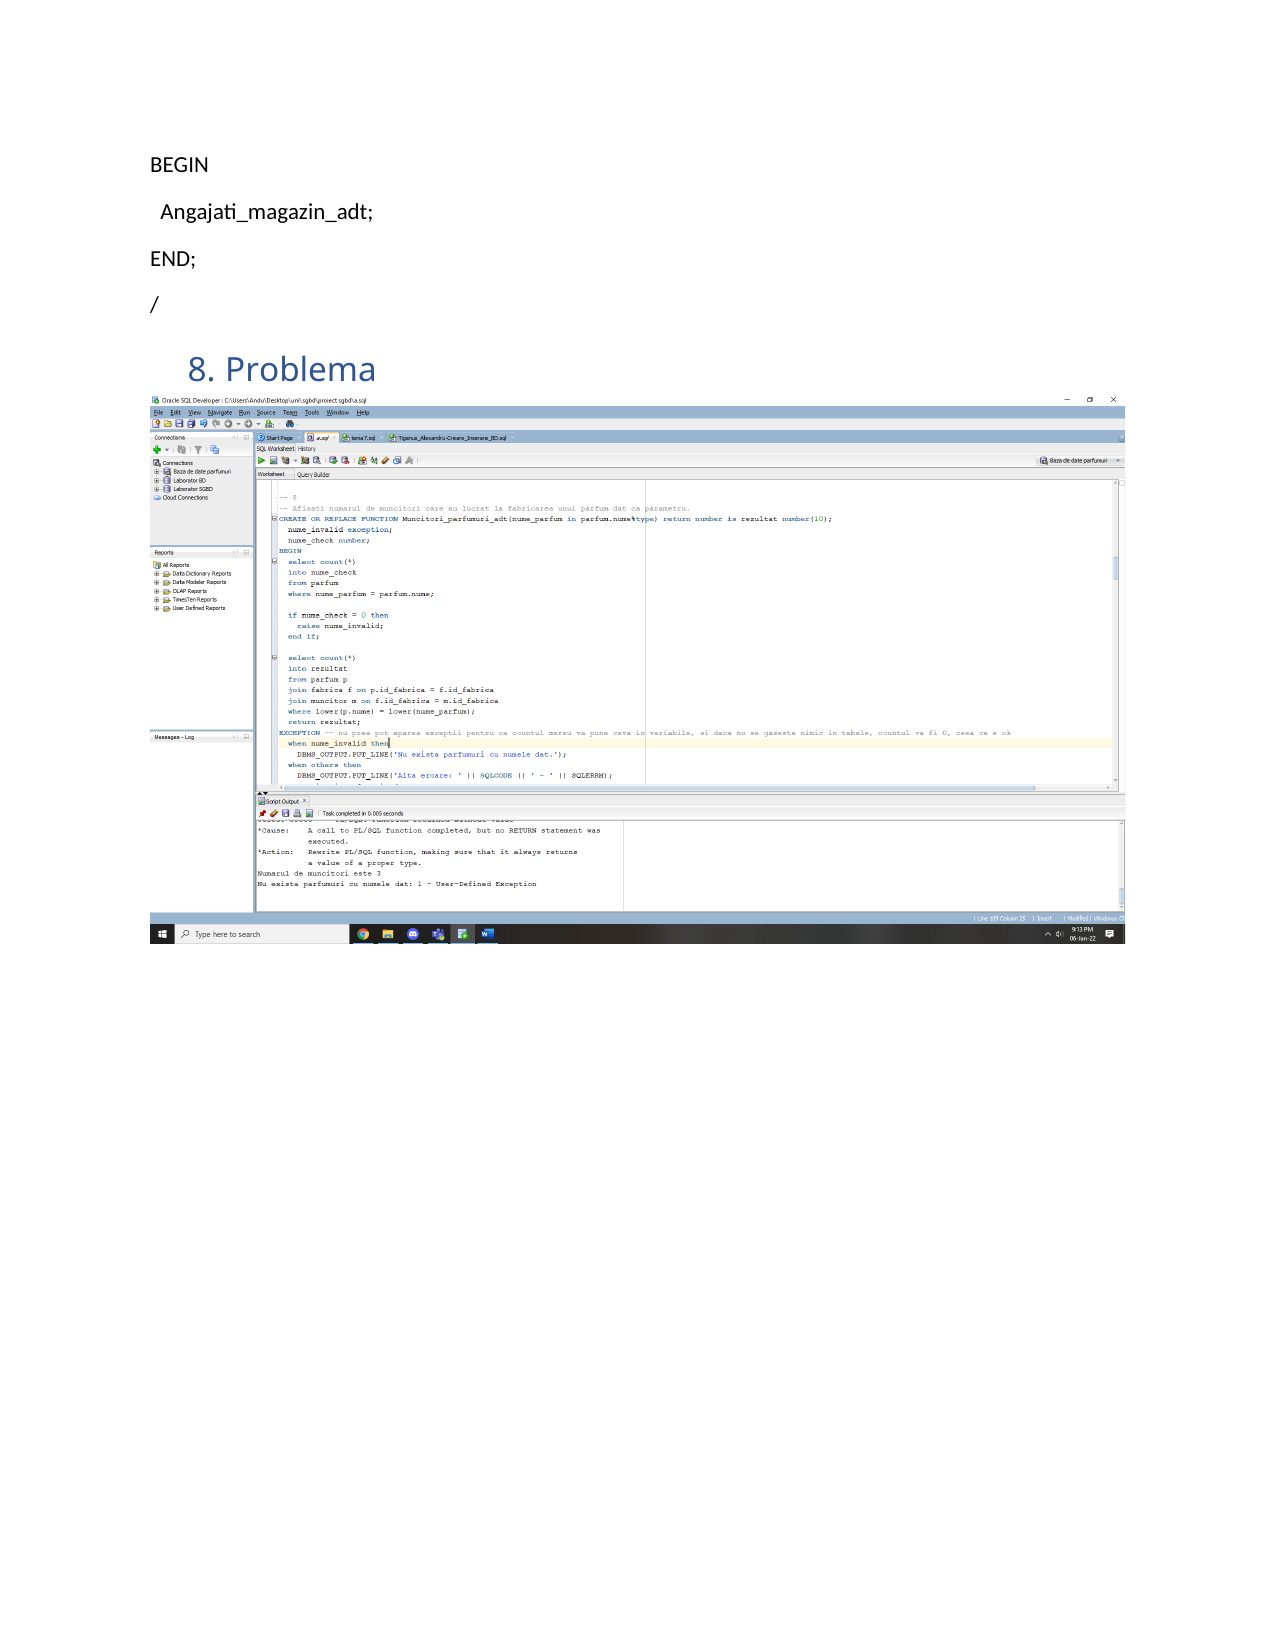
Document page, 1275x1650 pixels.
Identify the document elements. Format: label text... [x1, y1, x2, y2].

text / [150, 291, 1125, 319]
subtitle Problema [187, 346, 1125, 391]
picture [150, 394, 1125, 944]
text BEGIN [150, 150, 1125, 178]
text Angajati_magazin_adt; [150, 197, 1125, 225]
text END; [150, 244, 1125, 272]
